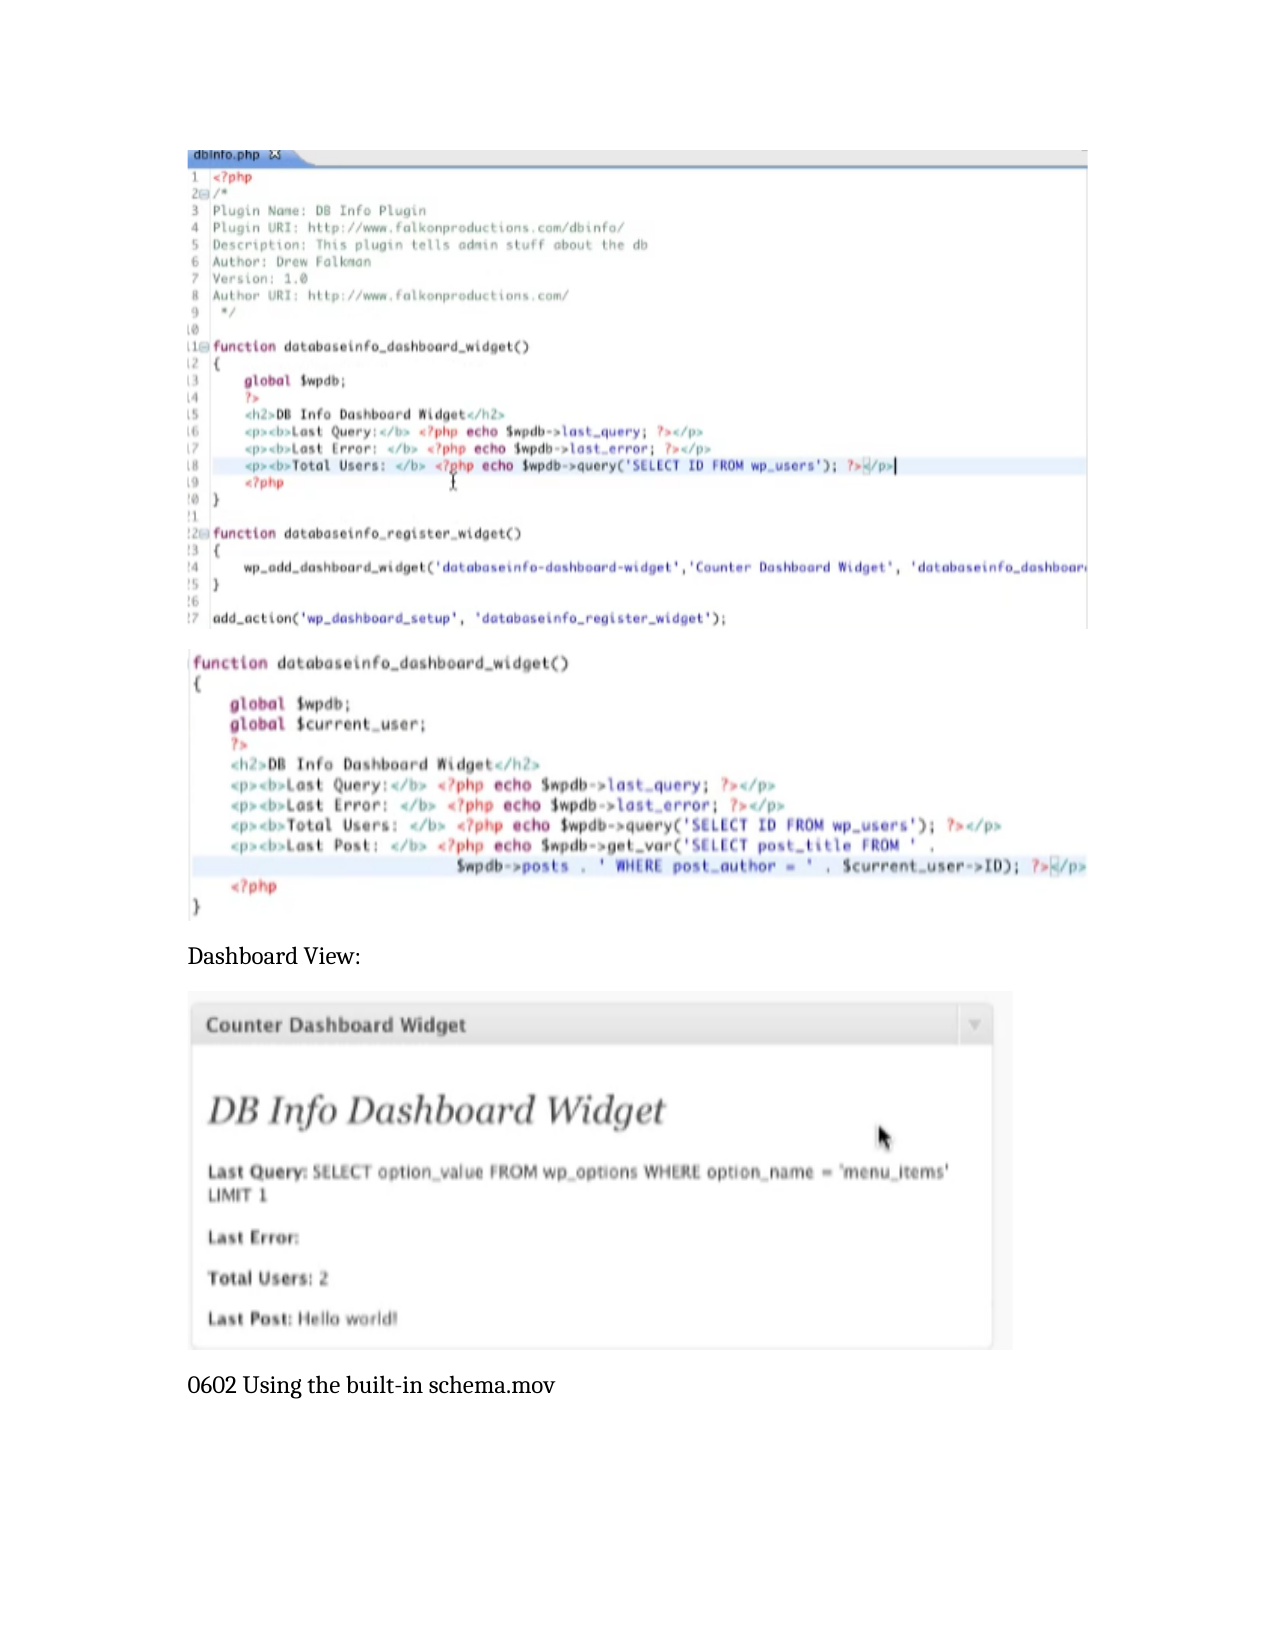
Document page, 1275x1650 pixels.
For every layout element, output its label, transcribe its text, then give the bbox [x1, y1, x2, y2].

picture [187, 991, 1013, 1350]
text 0602 Using the built-in schema.mov [187, 1371, 1087, 1399]
text Dashboard View: [187, 942, 1087, 971]
picture [187, 649, 1088, 921]
picture [187, 150, 1088, 629]
